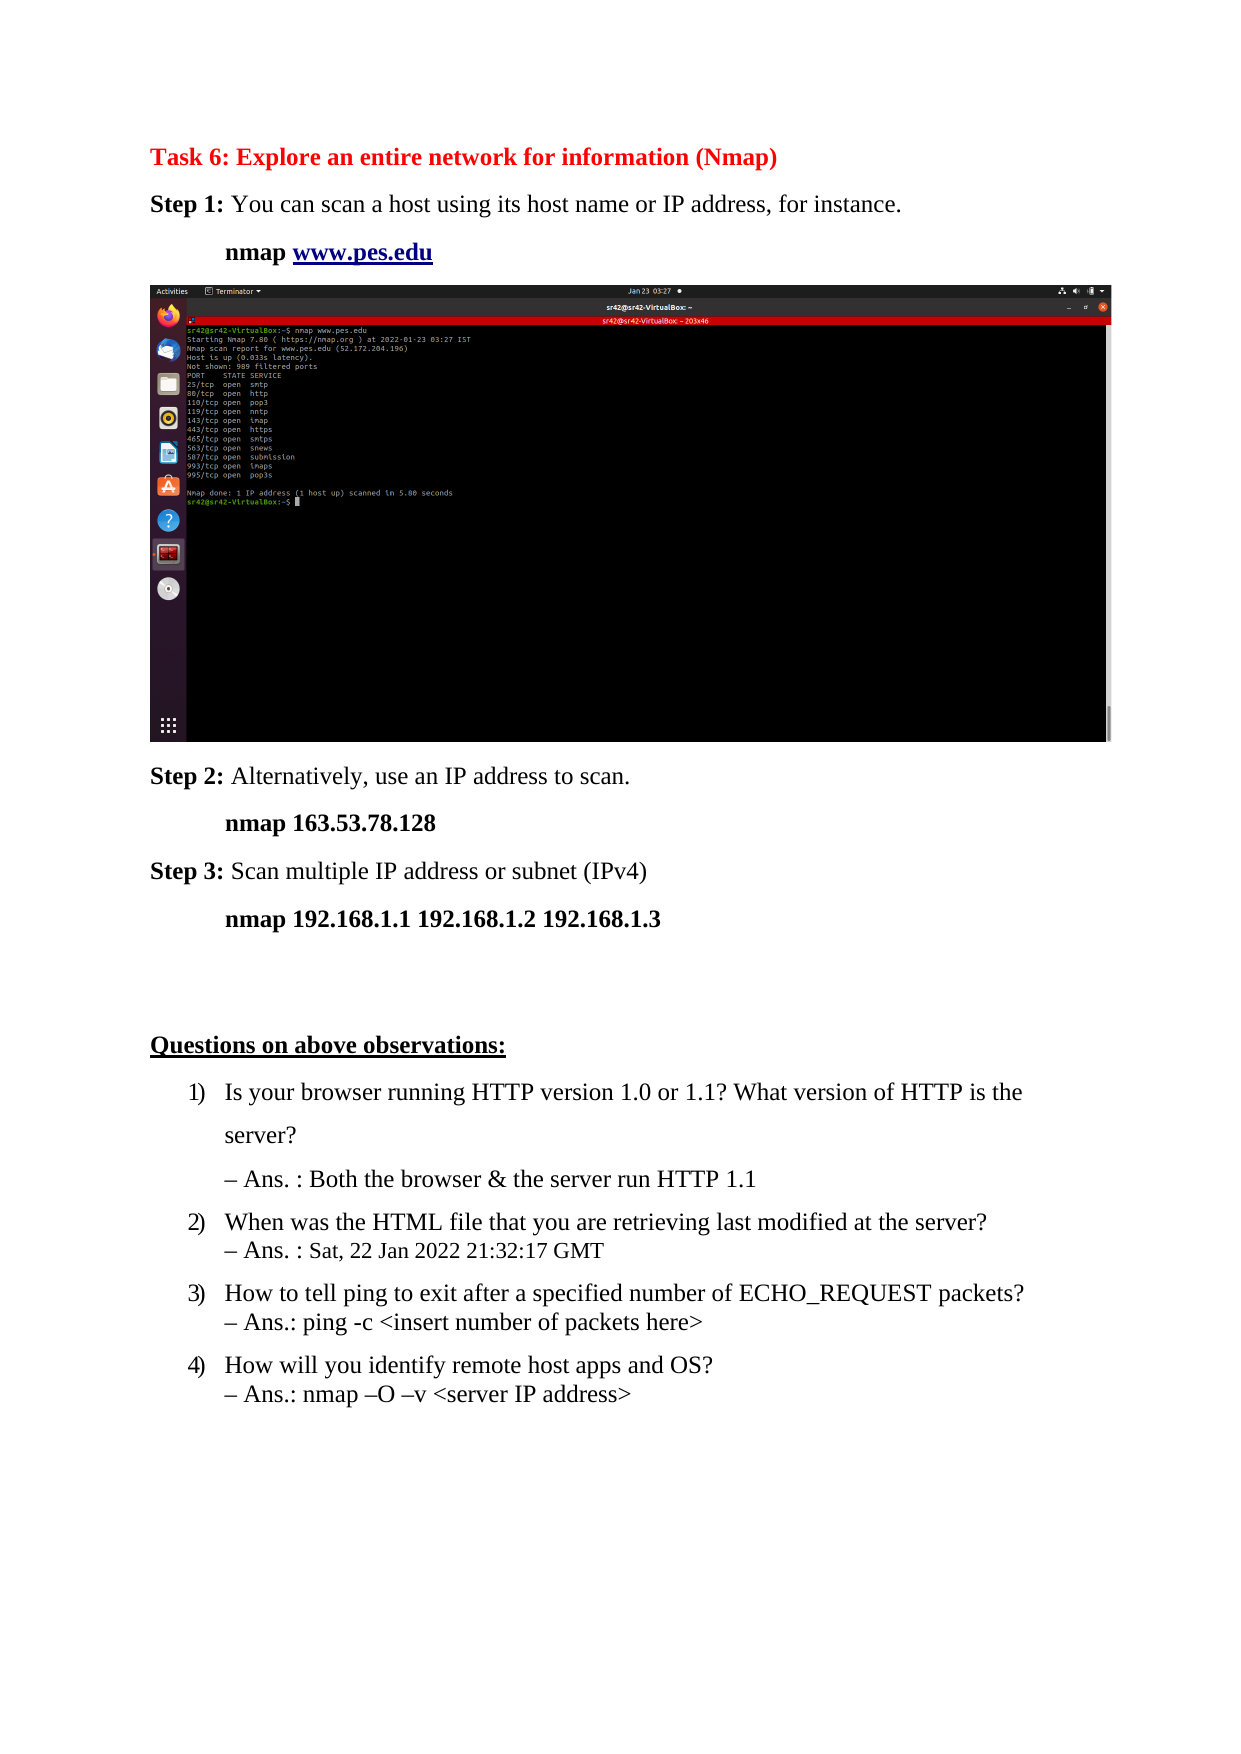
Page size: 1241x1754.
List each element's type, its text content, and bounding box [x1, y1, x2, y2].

list How will you identify remote host apps and OS? – Ans.: nmap –O –v <server IP address> [187, 1351, 1101, 1408]
text Step 2: Alternatively, use an IP address to scan. [150, 761, 1101, 790]
text Step 3: Scan multiple IP address or subnet (IPv4) [150, 856, 1101, 885]
list How to tell ping to exit after a specified number of ECHO_REQUEST packets? – Ans.: ping -c <insert number of packets here> [187, 1278, 1101, 1336]
list Is your browser running HTTP version 1.0 or 1.1? What version of HTTP is the server? – Ans. : Both the browser & the server run HTTP 1.1 [187, 1077, 1023, 1192]
list When was the HTML file that you are retrieving last modified at the server? – Ans. : Sat, 22 Jan 2022 21:32:17 GMT [187, 1207, 1101, 1264]
subtitle nmap 163.53.78.128 [225, 808, 1101, 837]
subtitle nmap www.pes.edu [225, 237, 1101, 266]
text Step 1: You can scan a host using its host name or IP address, for instance. [150, 189, 1101, 218]
subtitle nmap 192.168.1.1 192.168.1.2 192.168.1.3 [225, 904, 1101, 933]
text Task 6: Explore an entire network for information (Nmap) [150, 142, 1101, 170]
text Questions on above observations: [150, 1030, 1101, 1058]
picture [150, 285, 1112, 742]
